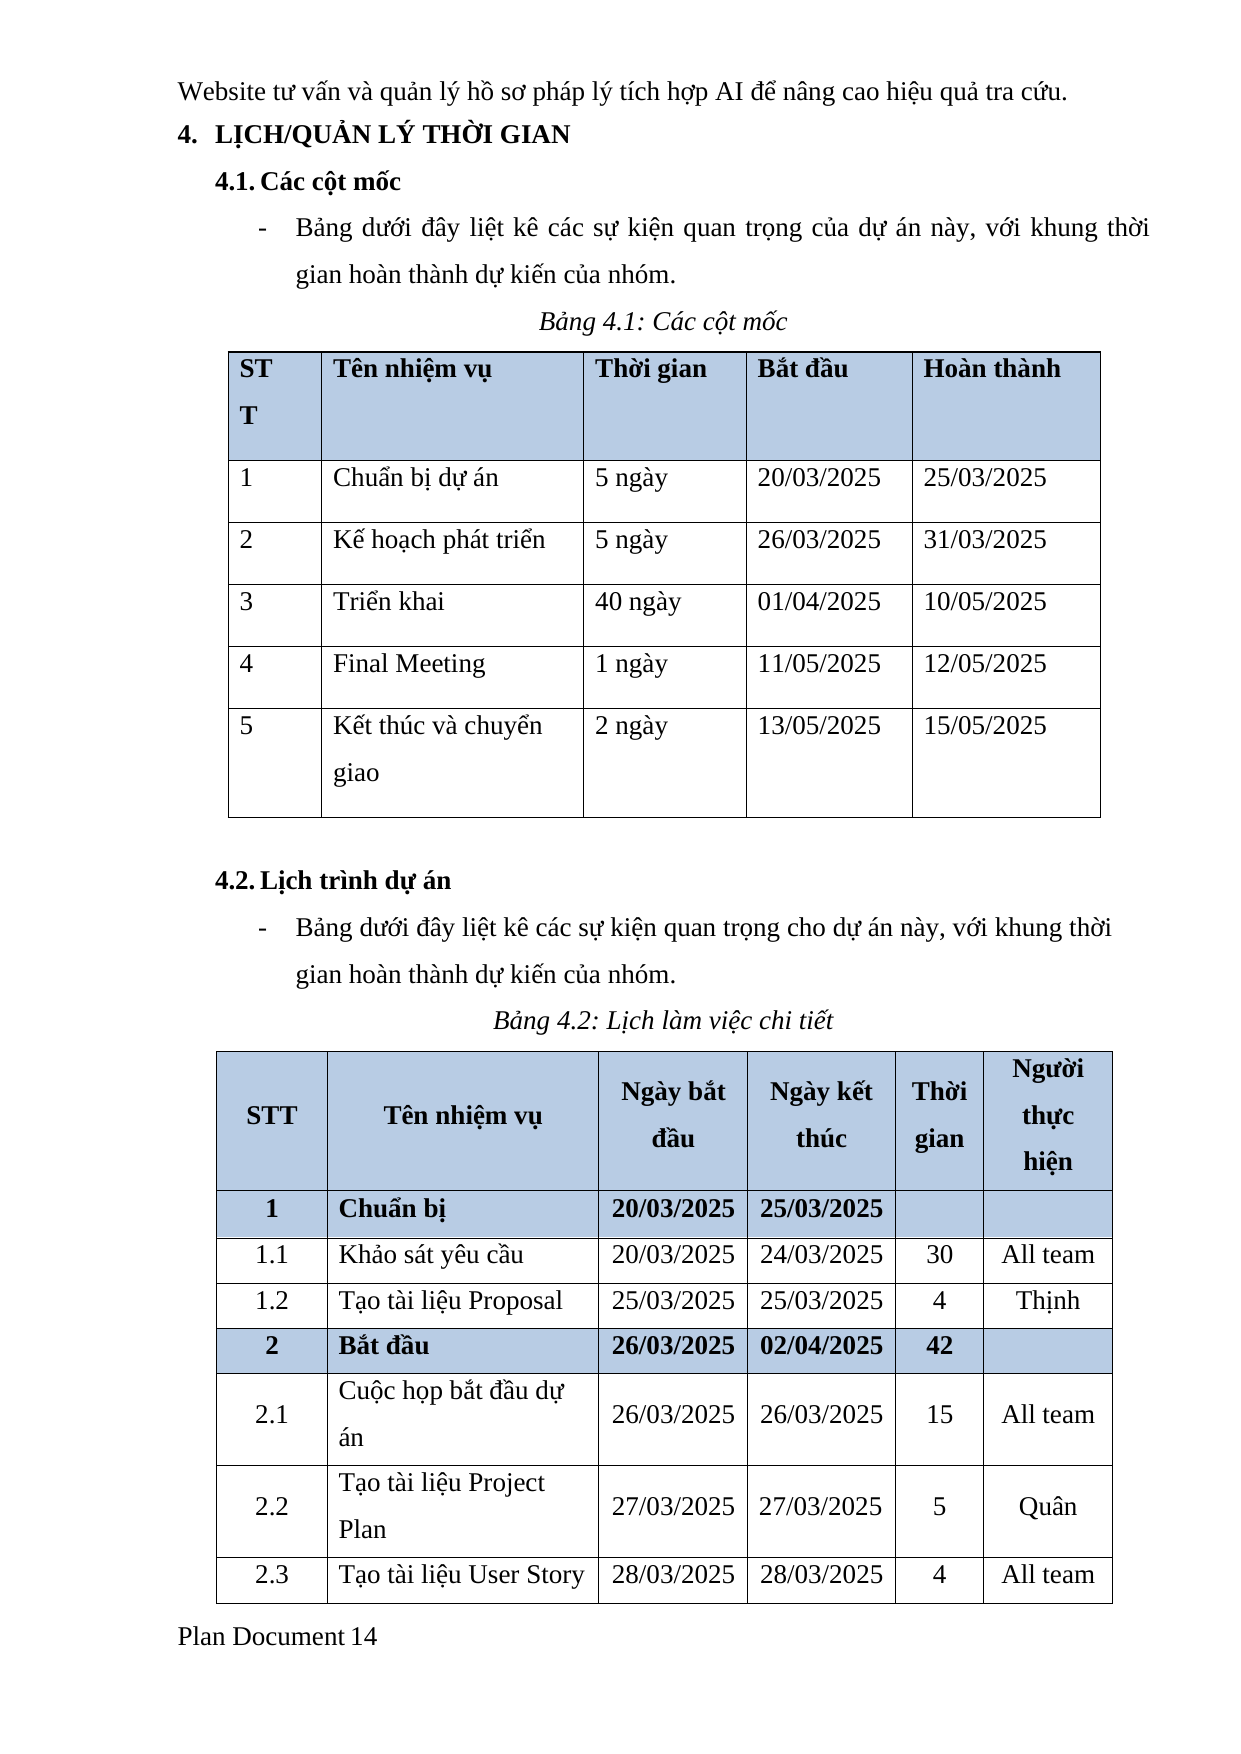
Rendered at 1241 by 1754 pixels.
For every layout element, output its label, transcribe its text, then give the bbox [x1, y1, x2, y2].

table_cell 15 [896, 1374, 983, 1465]
table_header STT [229, 353, 321, 460]
table_cell 20/03/2025 [747, 461, 912, 522]
table_header Tên nhiệm vụ [322, 353, 583, 460]
table_cell Khảo sát yêu cầu [328, 1239, 598, 1283]
table_cell 27/03/2025 [599, 1466, 747, 1557]
table_cell 2.3 [217, 1558, 327, 1603]
list Bảng dưới đây liệt kê các sự kiện quan trọng của dự án này, với khung thời gian hoàn thành dự kiến của nhóm. [258, 211, 1152, 289]
table_cell 31/03/2025 [913, 523, 1100, 584]
table_cell All team [984, 1374, 1112, 1465]
table_cell [984, 1329, 1112, 1373]
table_header Ngày bắt đầu [599, 1052, 747, 1190]
table_cell 3 [229, 585, 321, 646]
table_cell 24/03/2025 [748, 1239, 895, 1283]
table_cell 5 [896, 1466, 983, 1557]
table_cell Triển khai [322, 585, 583, 646]
table_cell Cuộc họp bắt đầu dự án [328, 1374, 598, 1465]
table_cell All team [984, 1239, 1112, 1283]
table_cell Chuẩn bị dự án [322, 461, 583, 522]
table_cell Quân [984, 1466, 1112, 1557]
text Bảng 4.1: Các cột mốc [177, 305, 1152, 336]
table_cell Bắt đầu [328, 1329, 598, 1373]
table_header STT [217, 1052, 327, 1190]
table_cell 13/05/2025 [747, 709, 912, 817]
list Lịch trình dự án [215, 864, 1152, 896]
table_cell 40 ngày [584, 585, 746, 646]
table_cell 1.1 [217, 1239, 327, 1283]
table_cell 20/03/2025 [599, 1239, 747, 1283]
table_cell 5 ngày [584, 523, 746, 584]
table_cell Kết thúc và chuyển giao [322, 709, 583, 817]
table_cell Thịnh [984, 1284, 1112, 1328]
table_cell 5 [229, 709, 321, 817]
table_cell 28/03/2025 [599, 1558, 747, 1603]
table_header Hoàn thành [913, 353, 1100, 460]
table_cell 26/03/2025 [599, 1374, 747, 1465]
table_cell 30 [896, 1239, 983, 1283]
table_cell 26/03/2025 [748, 1374, 895, 1465]
table_cell 15/05/2025 [913, 709, 1100, 817]
table_header Người thực hiện [984, 1052, 1112, 1190]
text Bảng 4.2: Lịch làm việc chi tiết [177, 1004, 1152, 1036]
table_cell 2.2 [217, 1466, 327, 1557]
table_header Bắt đầu [747, 353, 912, 460]
table_cell 25/03/2025 [599, 1284, 747, 1328]
table_cell 20/03/2025 [599, 1191, 747, 1237]
table_cell 25/03/2025 [748, 1191, 895, 1237]
table_cell [984, 1191, 1112, 1237]
table_cell 2 [217, 1329, 327, 1373]
table_cell 5 ngày [584, 461, 746, 522]
table_cell 26/03/2025 [747, 523, 912, 584]
table_header Tên nhiệm vụ [328, 1052, 598, 1190]
table_cell 02/04/2025 [748, 1329, 895, 1373]
table_cell [896, 1191, 983, 1237]
table_cell 27/03/2025 [748, 1466, 895, 1557]
table_cell 26/03/2025 [599, 1329, 747, 1373]
table_header Thời gian [584, 353, 746, 460]
table_cell 10/05/2025 [913, 585, 1100, 646]
list Bảng dưới đây liệt kê các sự kiện quan trọng cho dự án này, với khung thời gian hoàn thành dự kiến của nhóm. [258, 911, 1152, 989]
table_cell 1.2 [217, 1284, 327, 1328]
table_cell 2.1 [217, 1374, 327, 1465]
list Các cột mốc [215, 165, 1152, 196]
table_cell All team [984, 1558, 1112, 1603]
table_cell Final Meeting [322, 647, 583, 708]
list LỊCH/QUẢN LÝ THỜI GIAN [177, 118, 1152, 149]
table_cell Kế hoạch phát triển [322, 523, 583, 584]
table_cell 25/03/2025 [748, 1284, 895, 1328]
table_cell Tạo tài liệu Project Plan [328, 1466, 598, 1557]
table_cell 4 [896, 1284, 983, 1328]
table_cell Chuẩn bị [328, 1191, 598, 1237]
table_cell Tạo tài liệu User Story [328, 1558, 598, 1603]
table_cell 42 [896, 1329, 983, 1373]
table_cell Tạo tài liệu Proposal [328, 1284, 598, 1328]
table_header Ngày kết thúc [748, 1052, 895, 1190]
table_cell 1 [229, 461, 321, 522]
table_cell 28/03/2025 [748, 1558, 895, 1603]
table_cell 01/04/2025 [747, 585, 912, 646]
table_cell 4 [896, 1558, 983, 1603]
table_cell 1 ngày [584, 647, 746, 708]
table_cell 2 ngày [584, 709, 746, 817]
table_cell 1 [217, 1191, 327, 1237]
table_cell 12/05/2025 [913, 647, 1100, 708]
table_cell 25/03/2025 [913, 461, 1100, 522]
table_cell 11/05/2025 [747, 647, 912, 708]
table_cell 4 [229, 647, 321, 708]
table_cell 2 [229, 523, 321, 584]
table_header Thời gian [896, 1052, 983, 1190]
